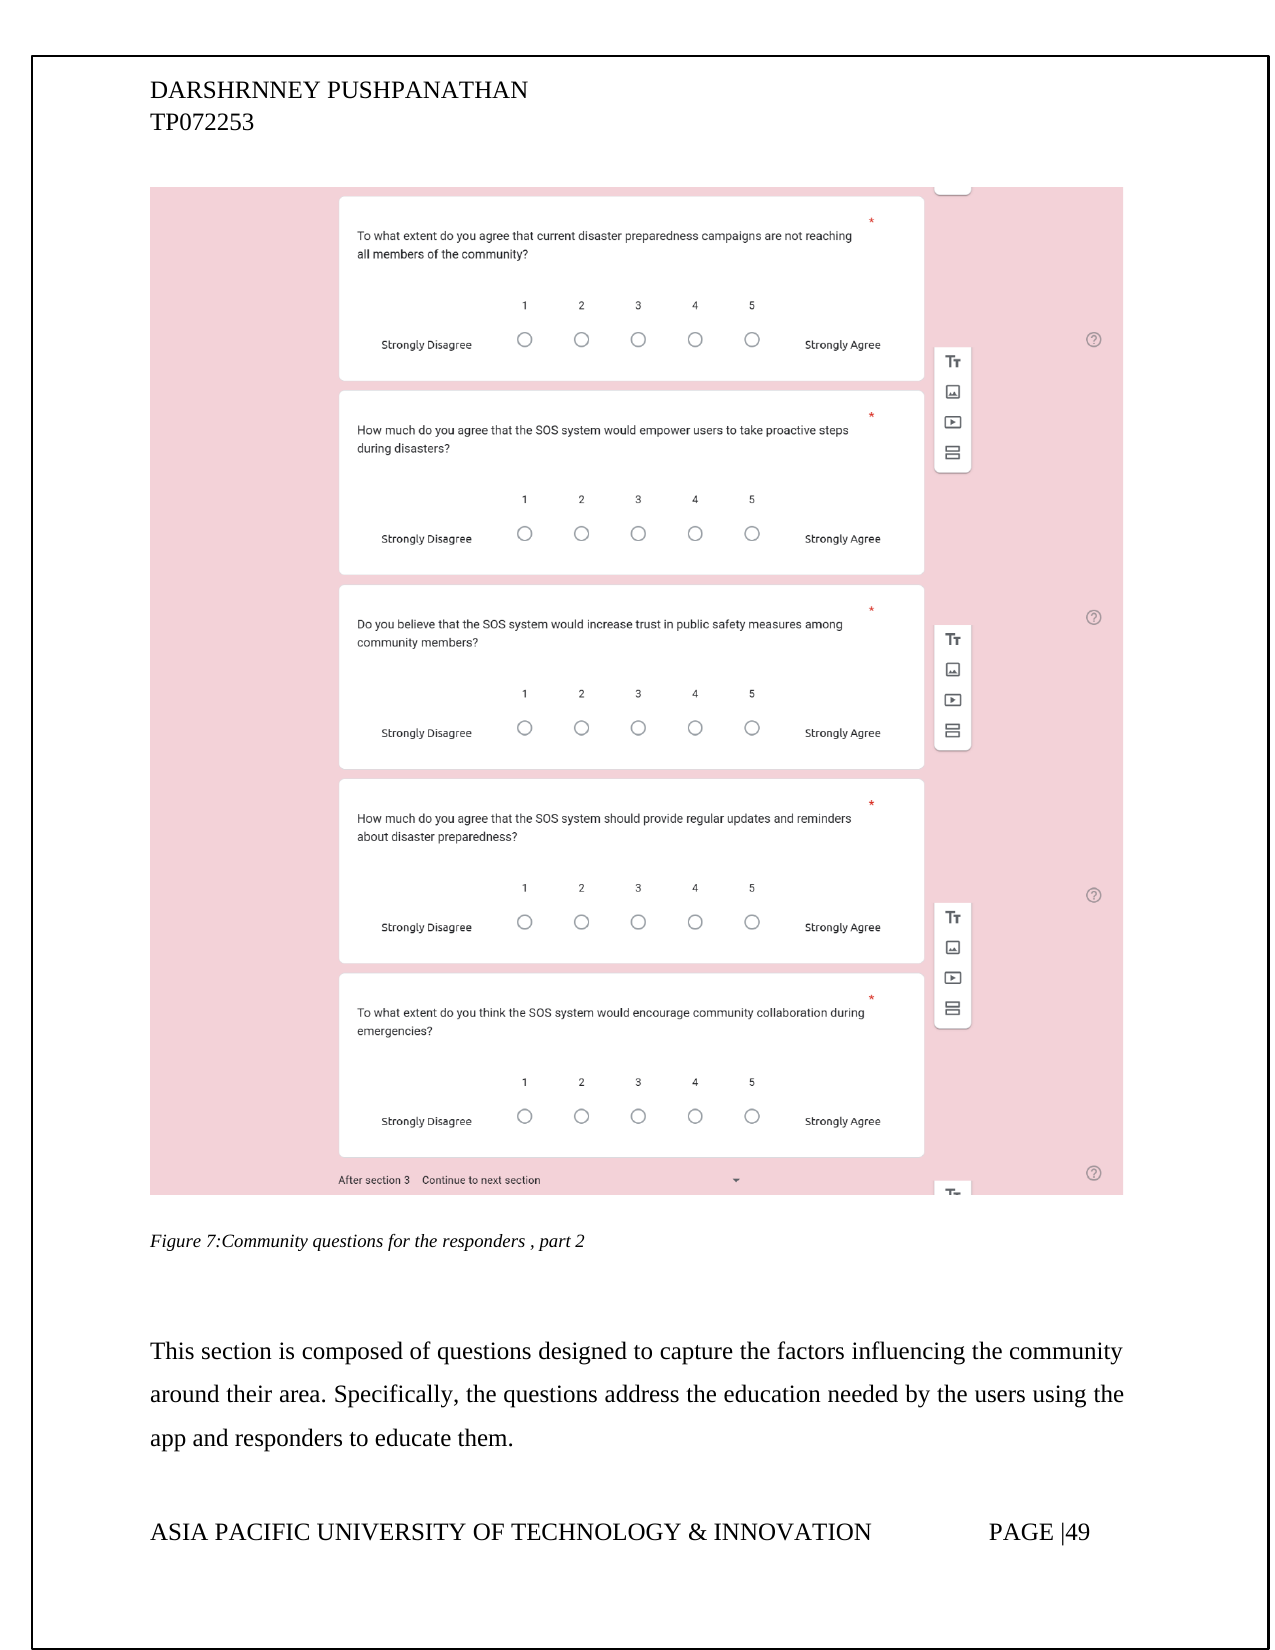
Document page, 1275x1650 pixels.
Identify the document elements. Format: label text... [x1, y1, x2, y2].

text Figure 7:Community questions for the responders , part 2 [150, 1230, 1125, 1252]
text This section is composed of questions designed to capture the factors influencing the community around their area. Specifically, the questions address the education needed by the users using the app and responders to educate them. [150, 1336, 1125, 1451]
picture [150, 187, 1124, 1195]
